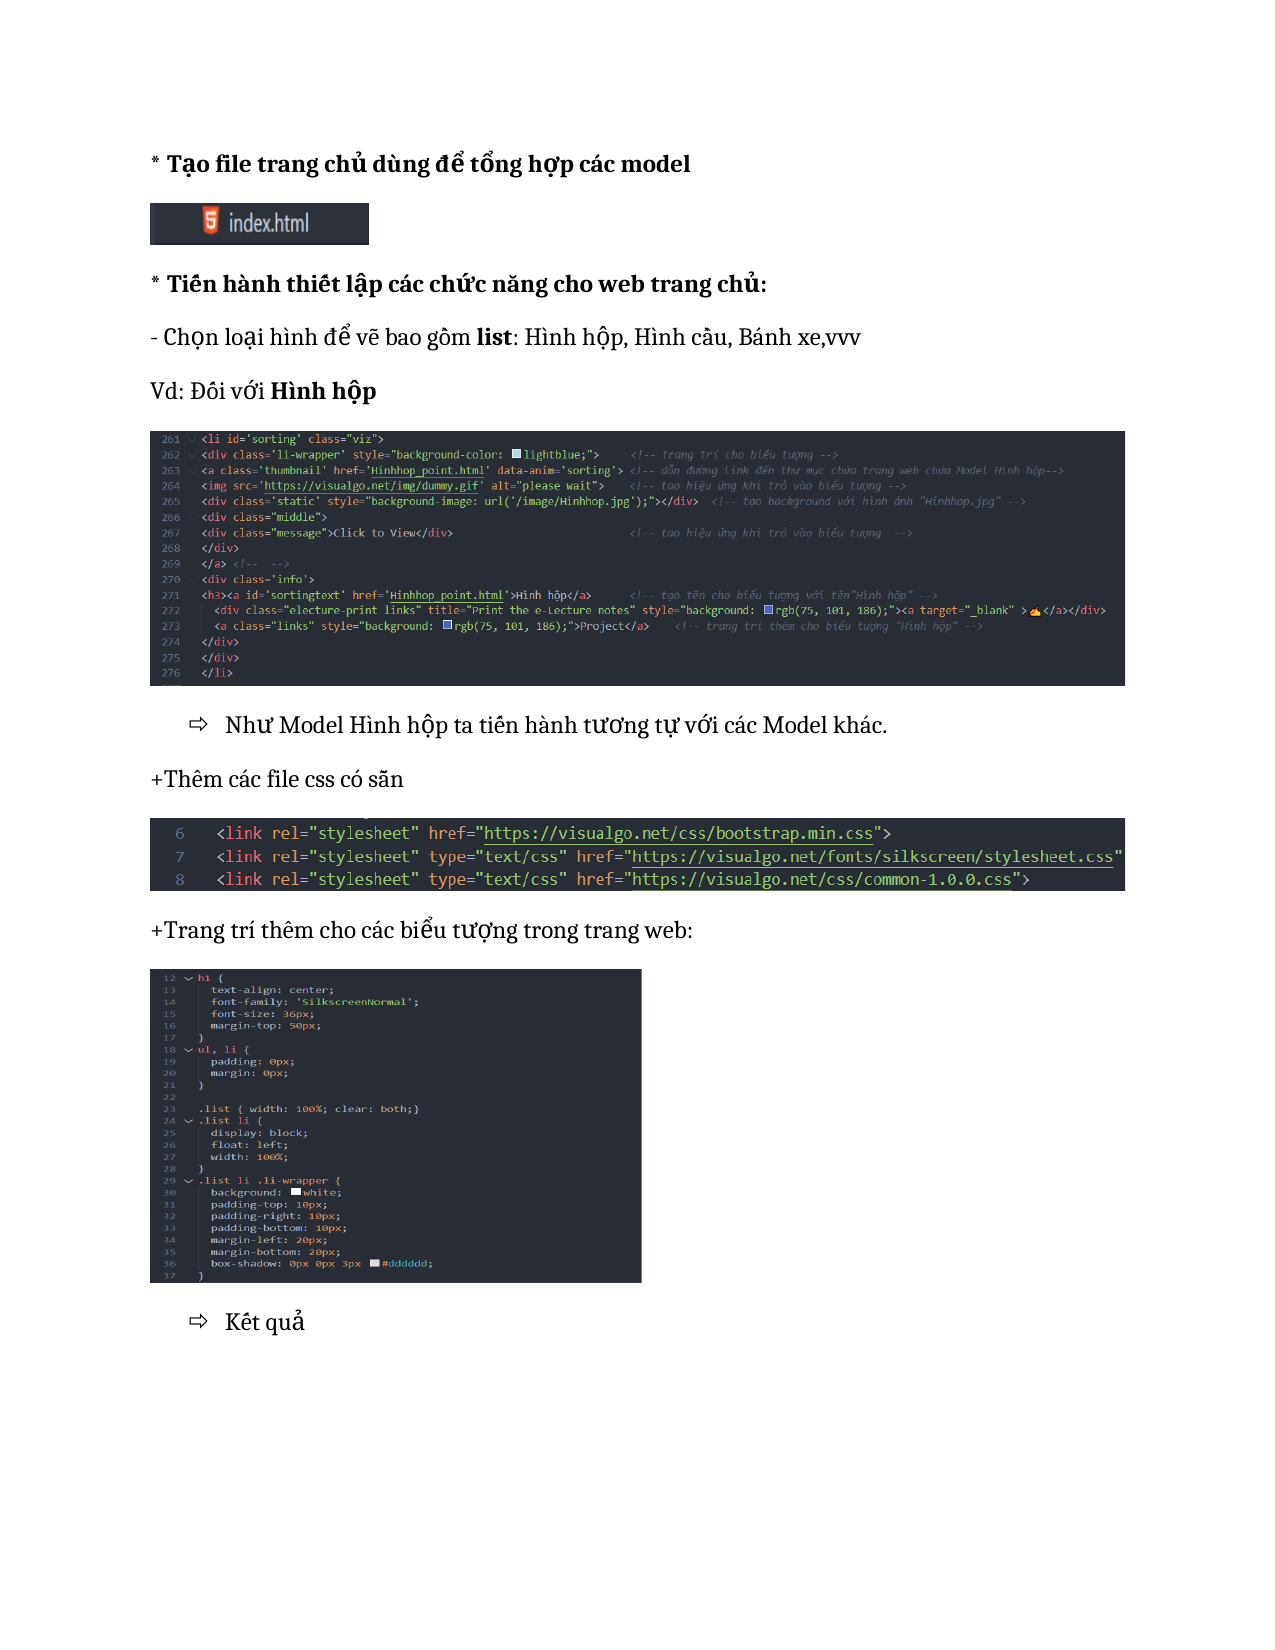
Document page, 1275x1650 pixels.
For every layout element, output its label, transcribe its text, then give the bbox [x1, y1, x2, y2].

text - Chọn loại hình để vẽ bao gồm list: Hình hộp, Hình cầu, Bánh xe,vvv [150, 323, 1125, 352]
text Vd: Đối với Hình hộp [150, 377, 1125, 406]
text * Tiến hành thiết lập các chức năng cho web trang chủ: [150, 269, 1125, 298]
text * Tạo file trang chủ dùng để tổng hợp các model [150, 150, 1125, 179]
list Kết quả [187, 1308, 1125, 1337]
picture [150, 203, 369, 245]
text +Trang trí thêm cho các biểu tượng trong trang web: [150, 916, 1125, 944]
text +Thêm các file css có sẵn [150, 765, 1125, 793]
picture [150, 431, 1125, 686]
picture [150, 818, 1125, 891]
list Như Model Hình hộp ta tiến hành tương tự với các Model khác. [187, 711, 1125, 739]
picture [150, 969, 642, 1283]
